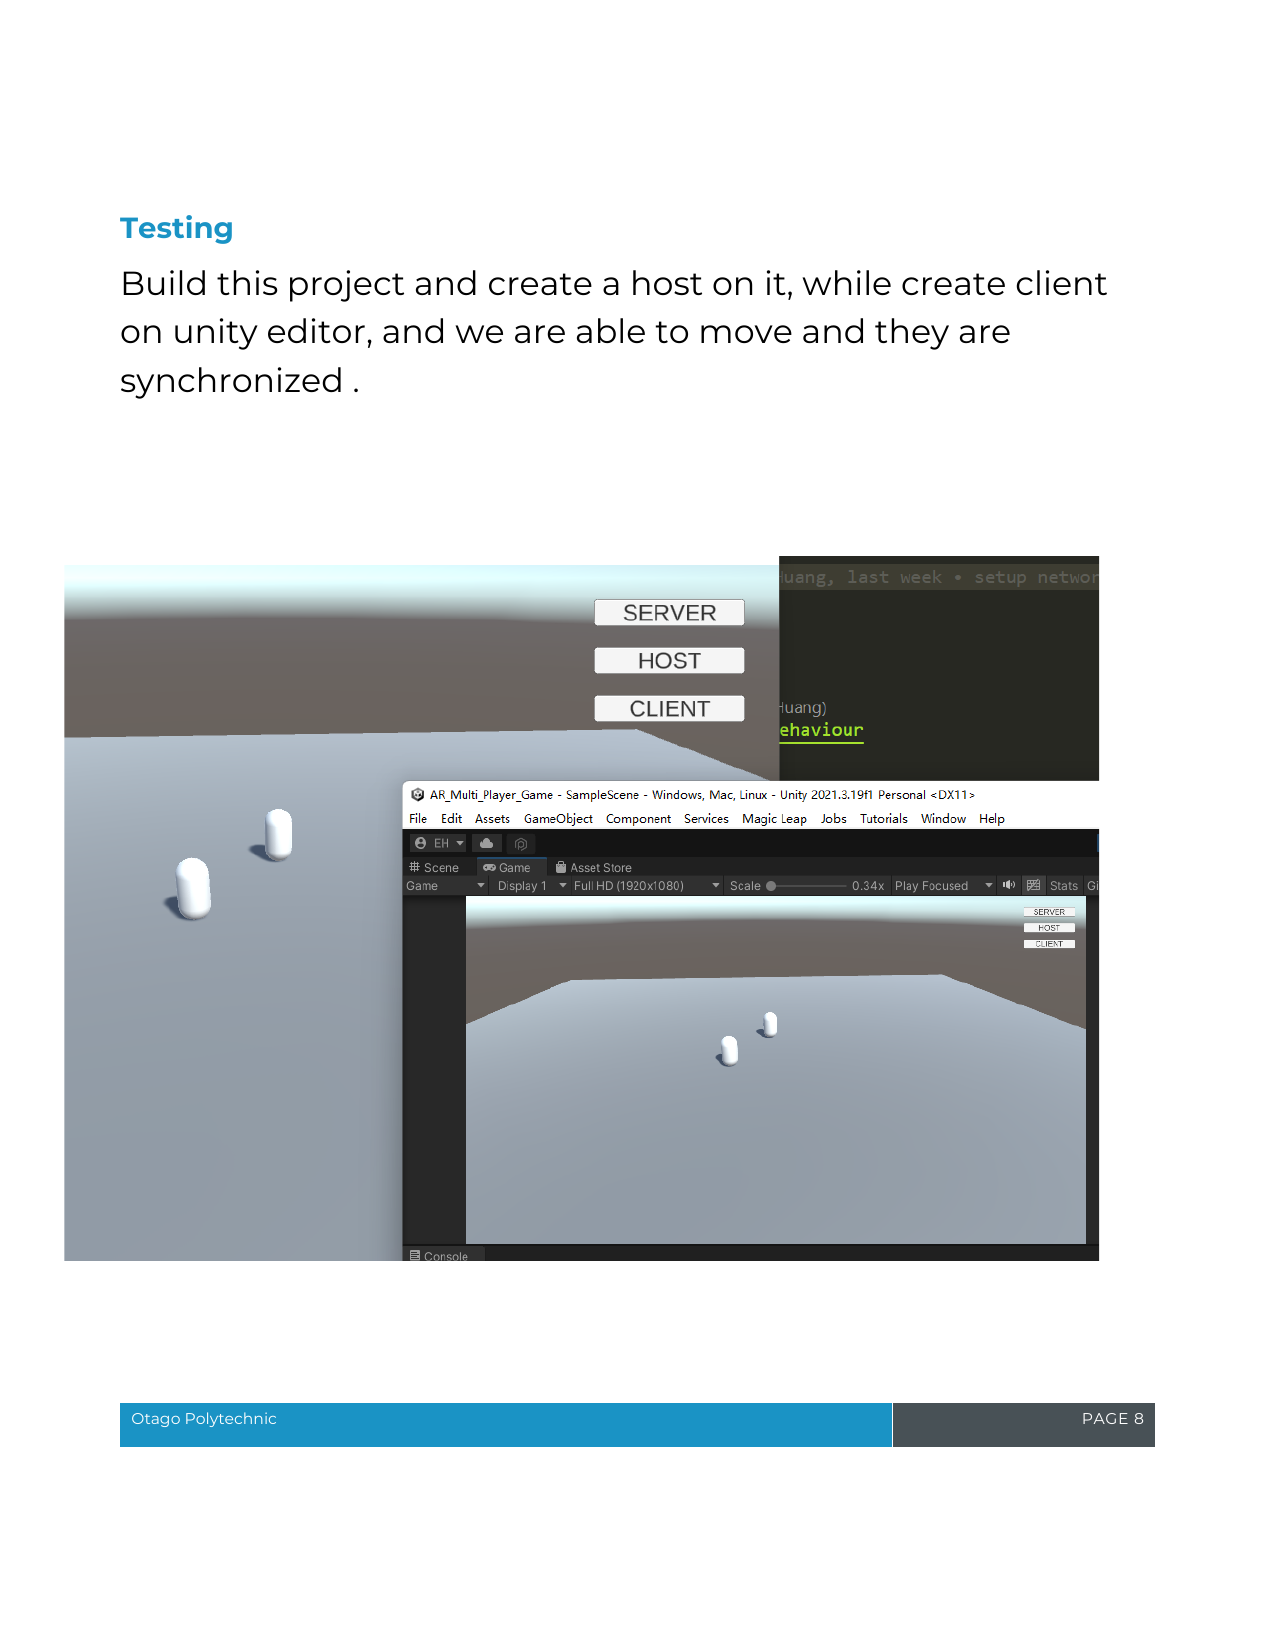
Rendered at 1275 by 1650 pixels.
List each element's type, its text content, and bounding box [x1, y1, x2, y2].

subtitle Testing [120, 210, 1155, 246]
text Build this project and create a host on it, while create client on unity editor, and we are able to move and they are synchronized . [120, 263, 1155, 401]
picture [64, 556, 1100, 1261]
